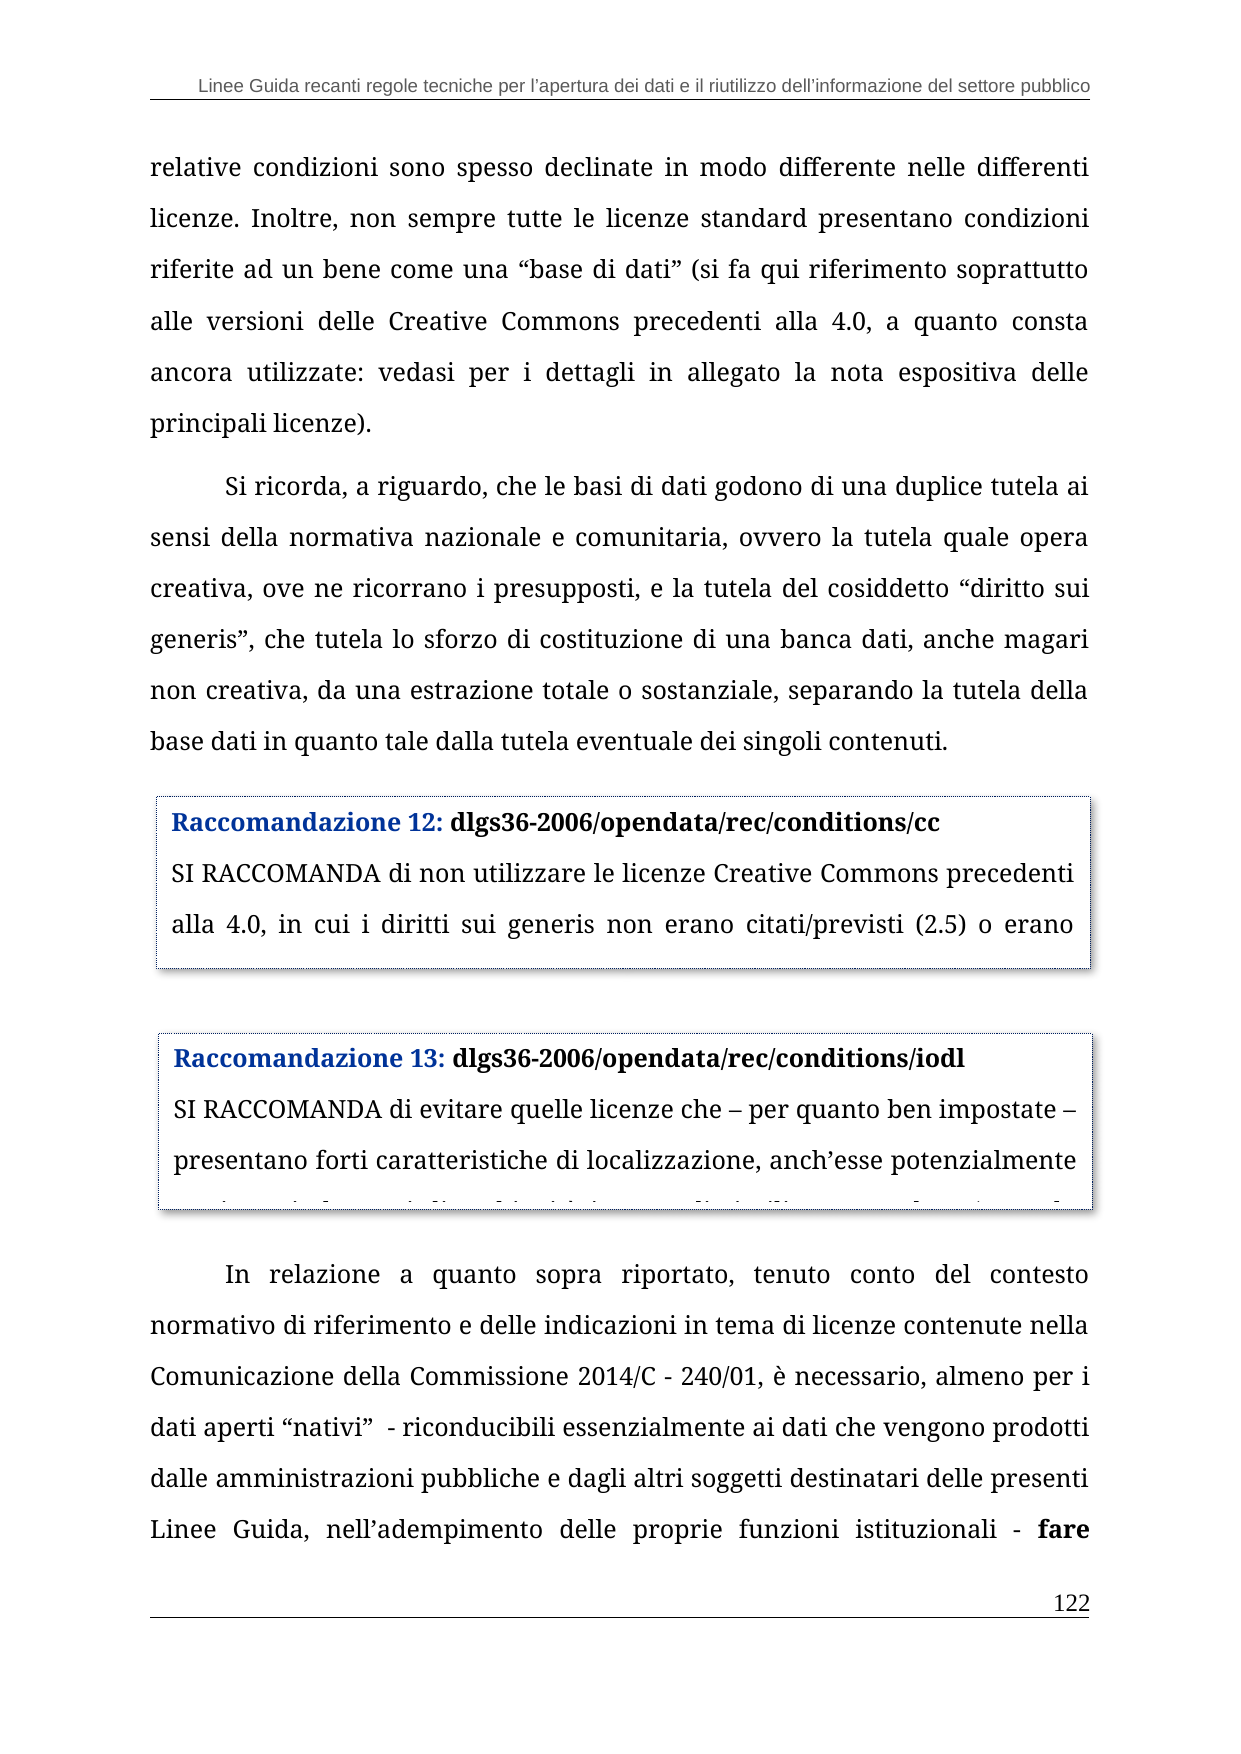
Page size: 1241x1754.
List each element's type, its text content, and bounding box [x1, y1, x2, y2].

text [150, 1256, 1090, 1546]
text Si ricorda, a riguardo, che le basi di dati godono di una duplice tutela ai sensi della normativa nazionale e comunitaria, ovvero la tutela quale opera creativa, ove ne ricorrano i presupposti, e la tutela del cosiddetto “diritto sui generis”, che tutela lo sforzo di costituzione di una banca dati, anche magari non creativa, da una estrazione totale o sostanziale, separando la tutela della base dati in quanto tale dalla tutela eventuale dei singoli contenuti. [150, 469, 1090, 758]
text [150, 150, 1090, 439]
